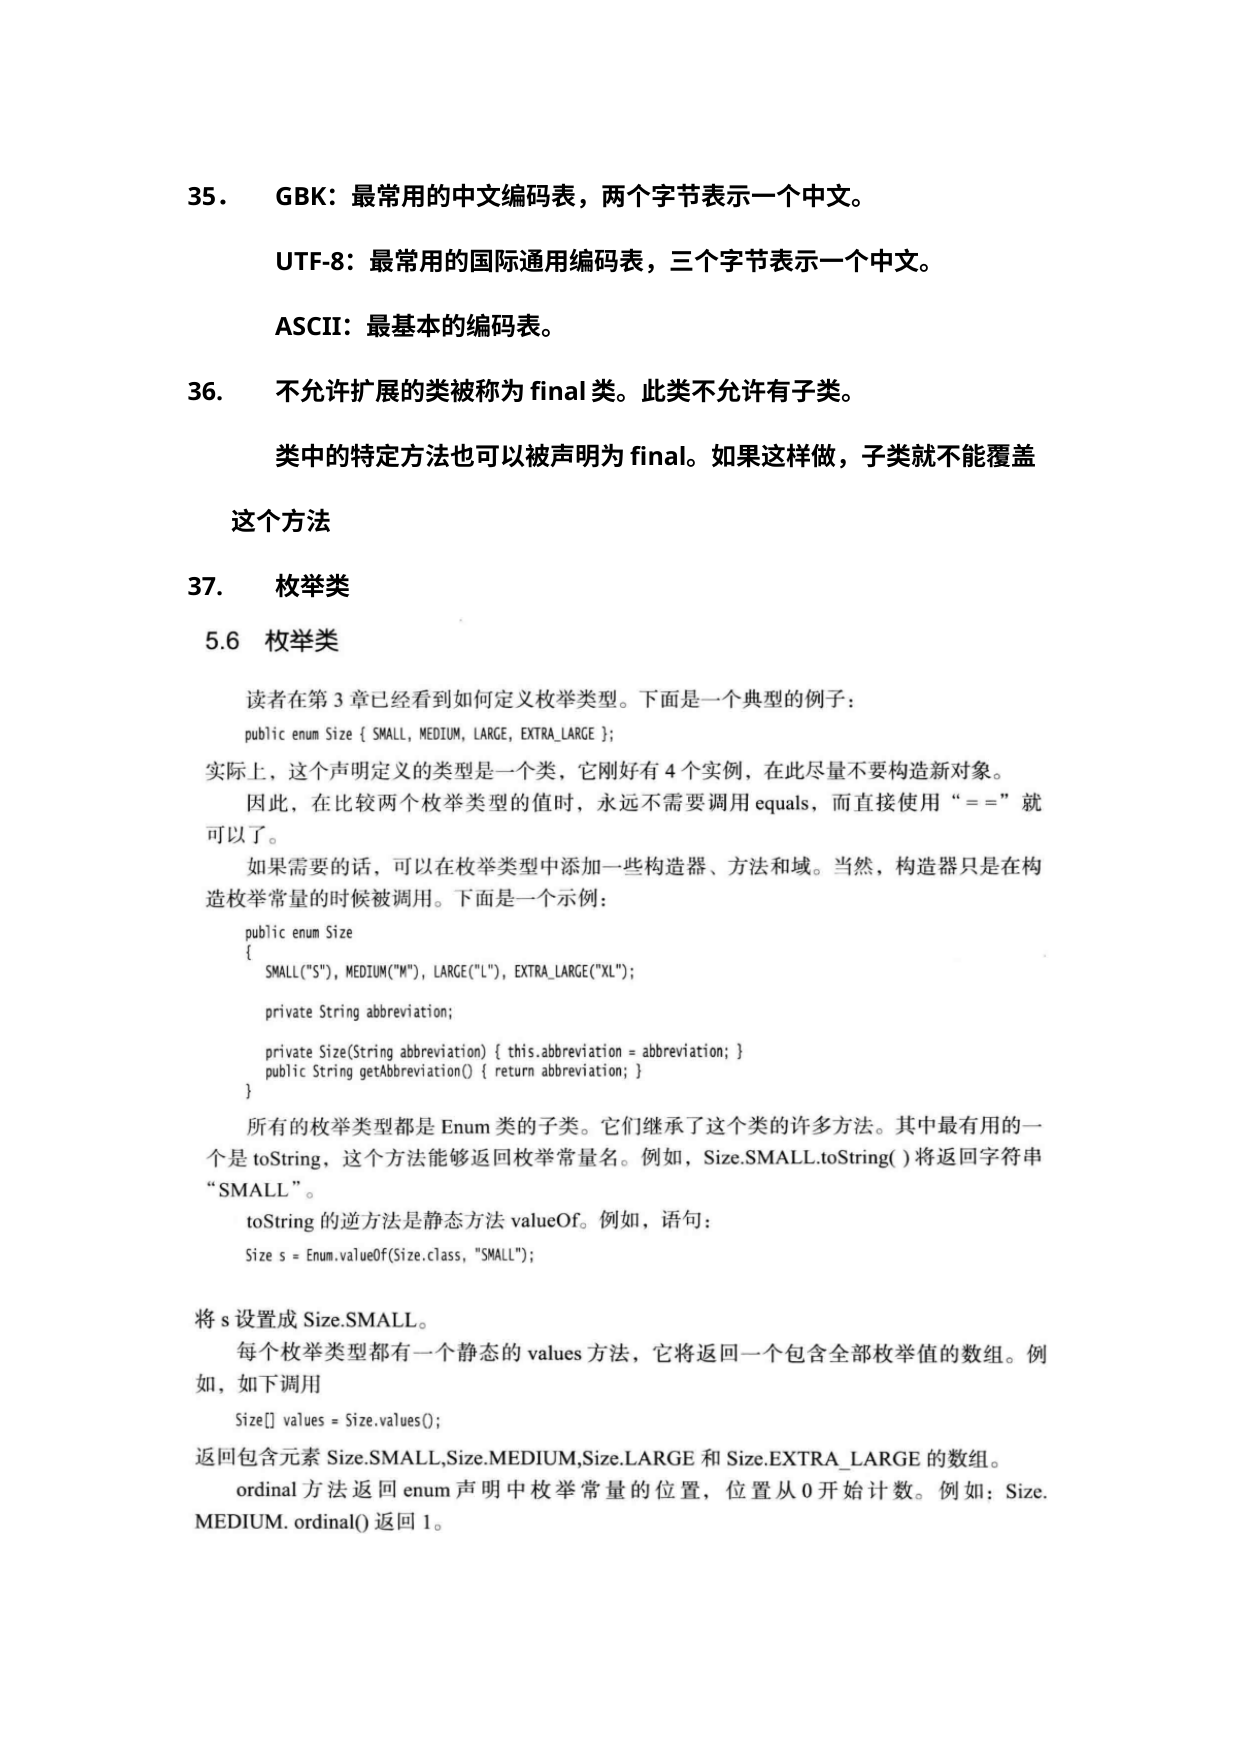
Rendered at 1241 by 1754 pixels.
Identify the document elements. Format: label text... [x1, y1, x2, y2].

text 37. 枚举类 [187, 552, 1053, 617]
text 36. 不允许扩展的类被称为final类。此类不允许有子类。 [187, 357, 1053, 422]
picture [187, 1299, 1053, 1534]
text 35． GBK：最常用的中文编码表，两个字节表示一个中文。 [187, 162, 1053, 227]
text ASCII：最基本的编码表。 [187, 292, 1053, 357]
text 类中的特定方法也可以被声明为final。如果这样做，子类就不能覆盖这个方法 [231, 422, 1053, 552]
picture [187, 617, 1053, 1276]
text UTF-8：最常用的国际通用编码表，三个字节表示一个中文。 [187, 227, 1053, 292]
